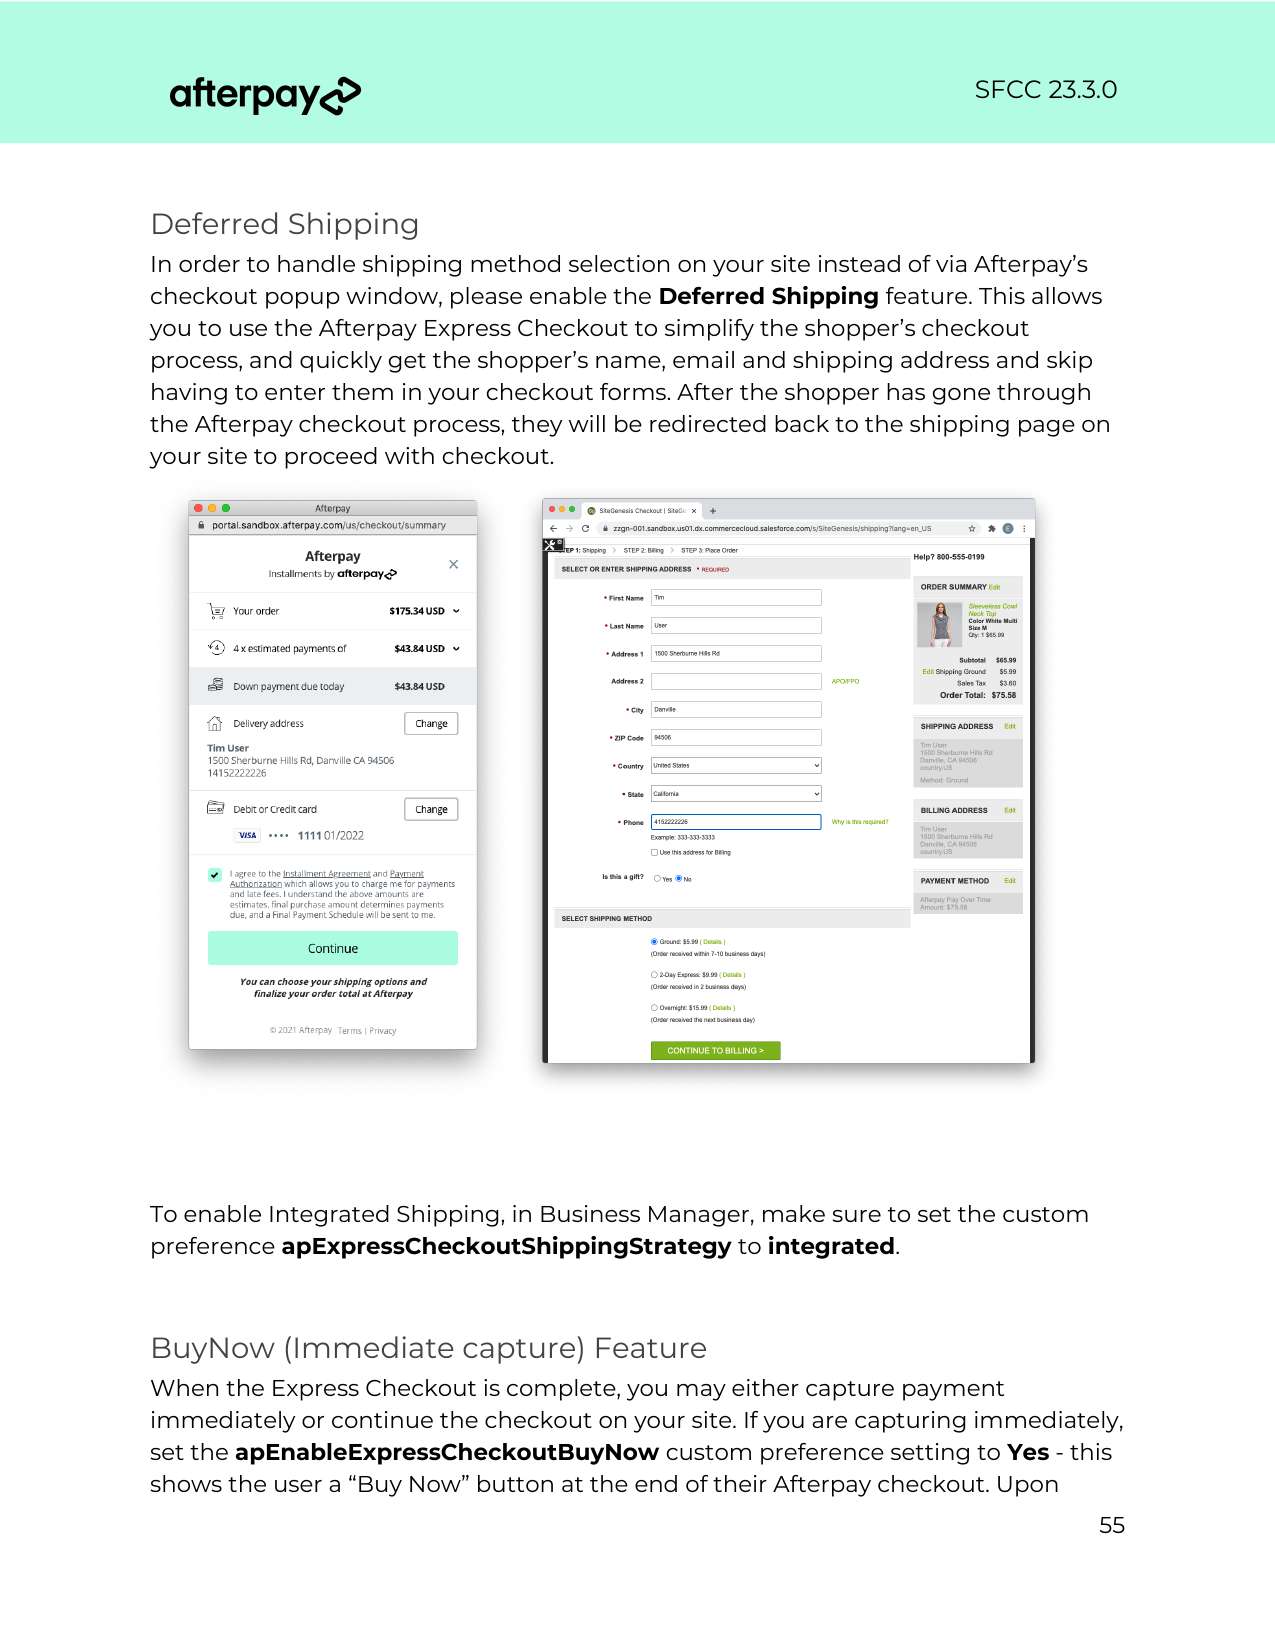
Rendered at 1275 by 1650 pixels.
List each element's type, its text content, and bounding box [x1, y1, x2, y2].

picture [150, 474, 1063, 1100]
picture [134, 48, 397, 144]
text In order to handle shipping method selection on your site instead of via Afterpay’s checkout popup window, please enable the Deferred Shipping feature. This allows you to use the Afterpay Express Checkout to simplify the shopper’s checkout process, and quickly get the shopper’s name, email and shipping address and skip having to enter them in your checkout forms. After the shopper has gone through the Afterpay checkout process, they will be redirected back to the shipping page on your site to proceed with checkout. [150, 250, 1125, 471]
subtitle Deferred Shipping [150, 206, 1125, 242]
subtitle BuyNow (Immediate capture) Feature [150, 1330, 1125, 1365]
text To enable Integrated Shipping, in Business Manager, make sure to set the custom preference apExpressCheckoutShippingStrategy to integrated. [150, 1200, 1125, 1260]
